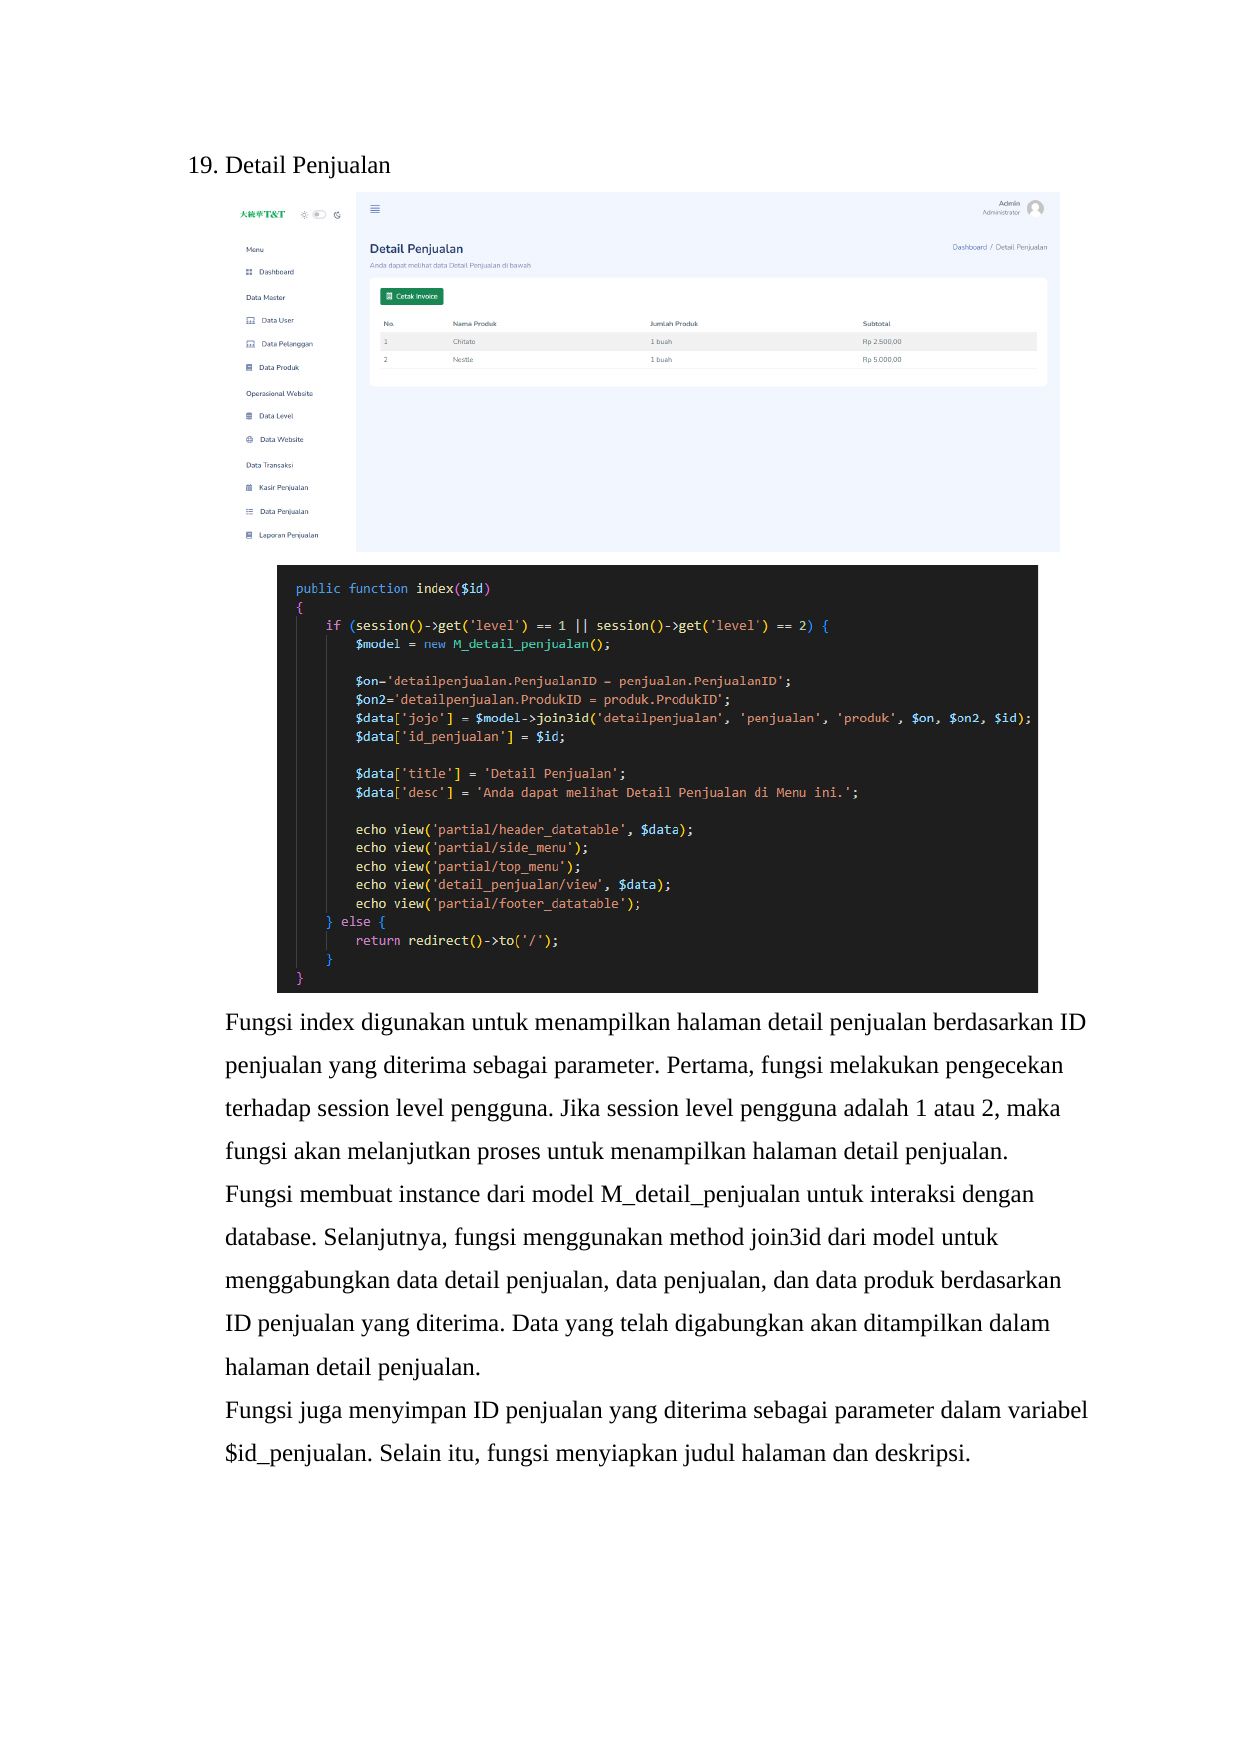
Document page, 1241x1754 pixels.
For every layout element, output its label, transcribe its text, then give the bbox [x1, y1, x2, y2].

list Fungsi juga menyimpan ID penjualan yang diterima sebagai parameter dalam variabel $id_penjualan. Selain itu, fungsi menyiapkan judul halaman dan deskripsi. [225, 1395, 1090, 1467]
picture [277, 565, 1039, 993]
list Fungsi index digunakan untuk menampilkan halaman detail penjualan berdasarkan ID penjualan yang diterima sebagai parameter. Pertama, fungsi melakukan pengecekan terhadap session level pengguna. Jika session level pengguna adalah 1 atau 2, maka fungsi akan melanjutkan proses untuk menampilkan halaman detail penjualan. [225, 1007, 1090, 1165]
list Fungsi membuat instance dari model M_detail_penjualan untuk interaksi dengan database. Selanjutnya, fungsi menggunakan method join3id dari model untuk menggabungkan data detail penjualan, data penjualan, dan data produk berdasarkan ID penjualan yang diterima. Data yang telah digabungkan akan ditampilkan dalam halaman detail penjualan. [225, 1179, 1090, 1380]
picture [225, 192, 1060, 552]
